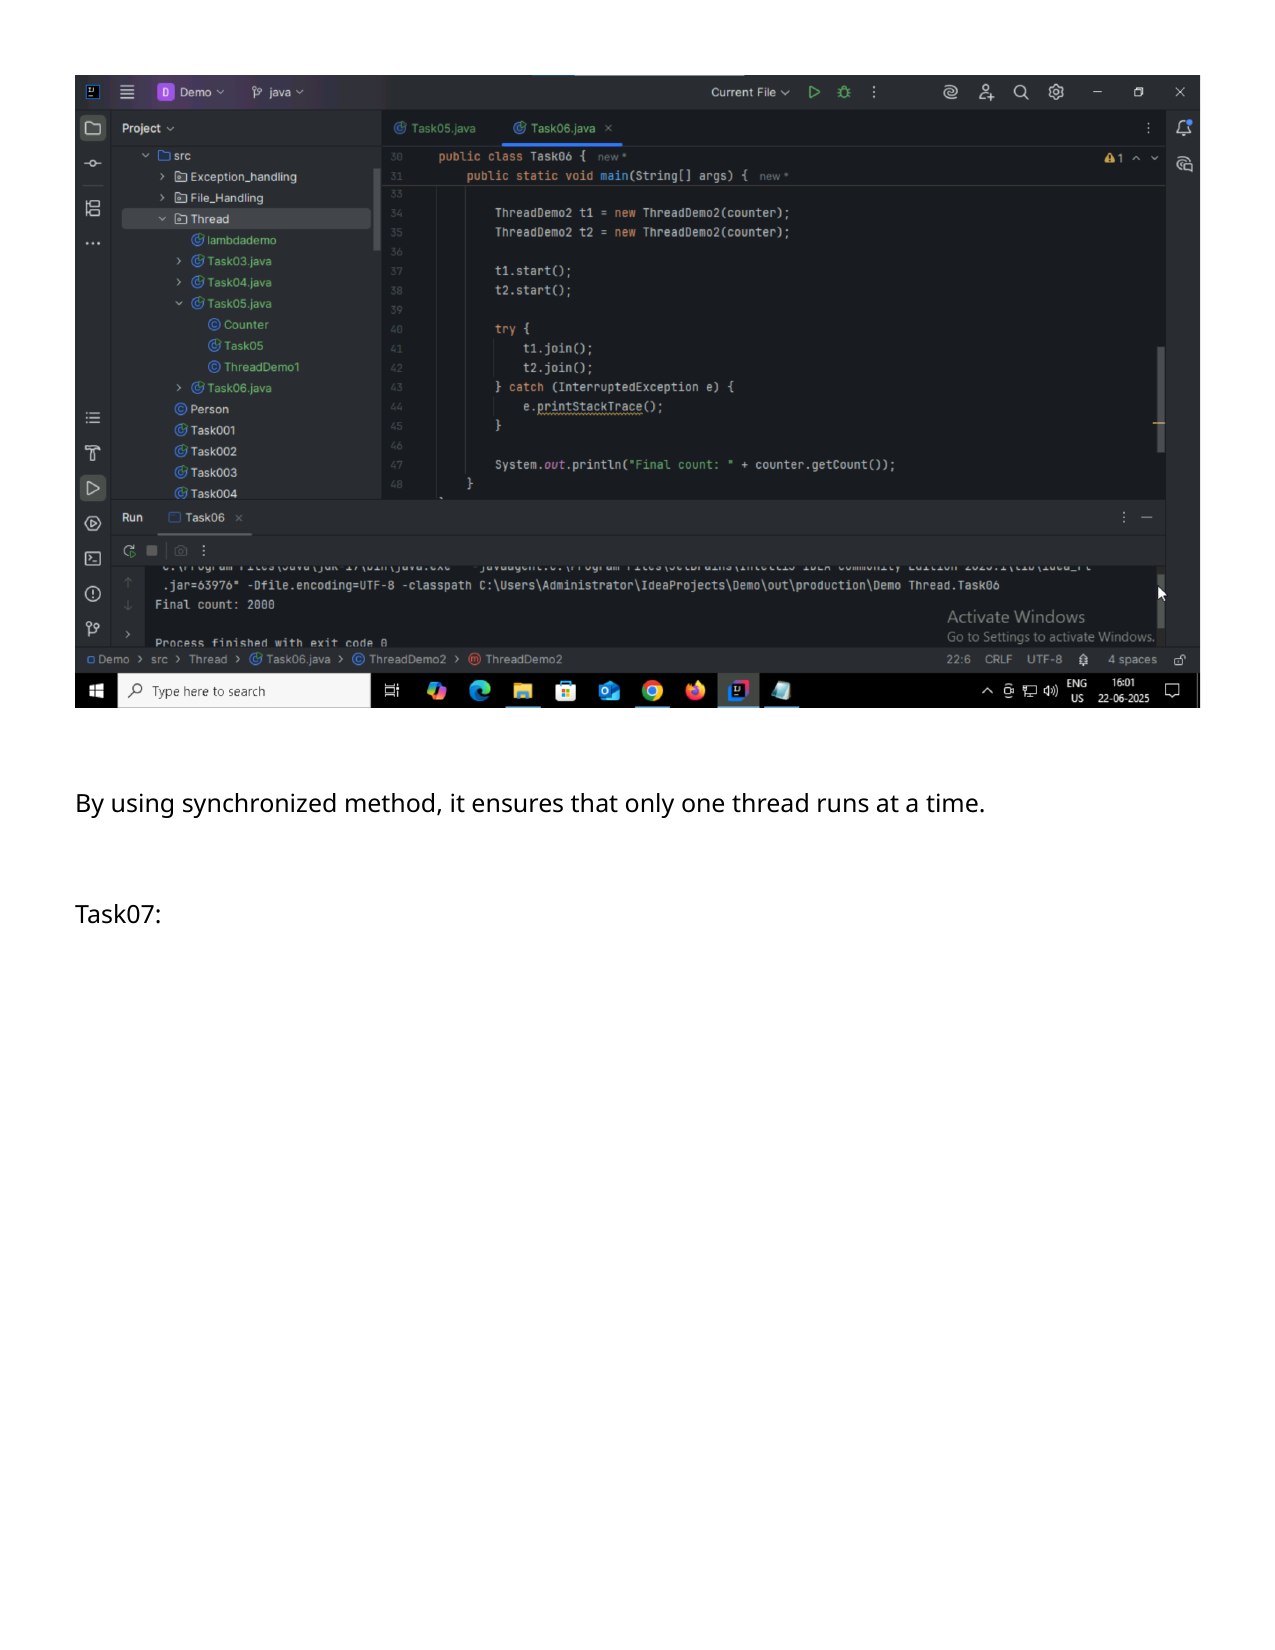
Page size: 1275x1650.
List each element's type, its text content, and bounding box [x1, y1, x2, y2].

picture [75, 75, 1200, 708]
text Task07: [75, 897, 1200, 931]
text By using synchronized method, it ensures that only one thread runs at a time. [75, 785, 1200, 819]
